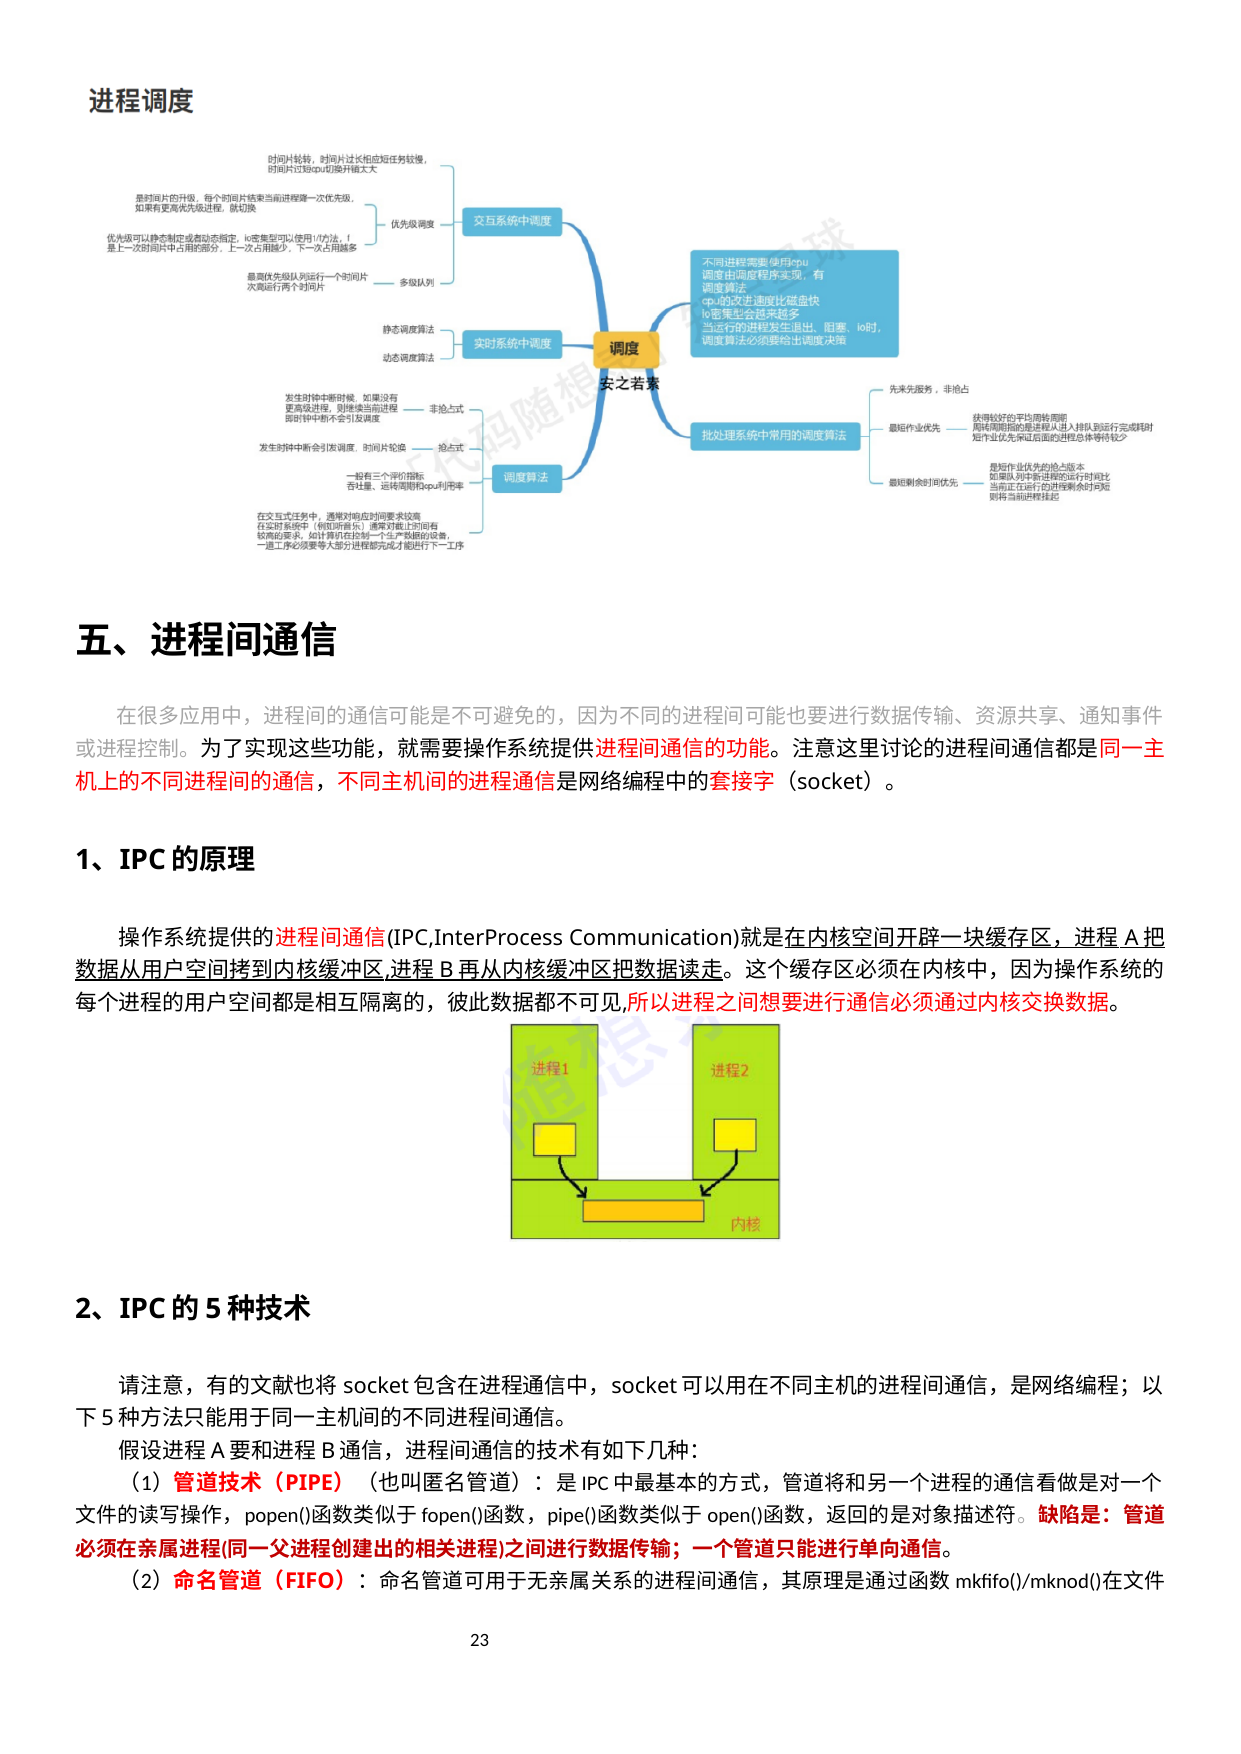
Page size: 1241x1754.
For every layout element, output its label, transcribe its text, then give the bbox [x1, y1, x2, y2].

list 管道技术（PIPE）（也叫匿名管道）：是IPC中最基本的方式，管道将和另一个进程的通信看做是对一个文件的读写操作，popen()函数类似于fopen()函数，pipe()函数类似于open()函数，返回的是对象描述符。缺陷是：管道必须在亲属进程(同一父进程创建出的相关进程)之间进行数据传输；一个管道只能进行单向通信。 [75, 1465, 1165, 1563]
picture [75, 87, 1186, 558]
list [75, 1563, 1165, 1595]
subtitle 五、进程间通信 [75, 604, 1165, 669]
subtitle IPC的5种技术 [75, 1273, 1165, 1338]
subtitle 1、IPC的原理 [75, 825, 1165, 890]
text 请注意，有的文献也将socket包含在进程通信中，socket可以用在不同主机的进程间通信，是网络编程；以下5种方法只能用于同一主机间的不同进程间通信。 [75, 1368, 1165, 1433]
text 假设进程A要和进程B通信，进程间通信的技术有如下几种： [75, 1433, 1165, 1465]
text 在很多应用中，进程间的通信可能是不可避免的，因为不同的进程间可能也要进行数据传输、资源共享、通知事件或进程控制。为了实现这些功能，就需要操作系统提供进程间通信的功能。注意这里讨论的进程间通信都是同一主机上的不同进程间的通信，不同主机间的进程通信是网络编程中的套接字（socket）。 [75, 698, 1165, 796]
text 操作系统提供的进程间通信(IPC,InterProcess Communication)就是在内核空间开辟一块缓存区，进程A把数据从用户空间拷到内核缓冲区,进程B再从内核缓冲区把数据读走。这个缓存区必须在内核中，因为操作系统的每个进程的用户空间都是相互隔离的，彼此数据都不可见,所以进程之间想要进行通信必须通过内核交换数据。 [75, 919, 1165, 1017]
picture [502, 1016, 782, 1242]
